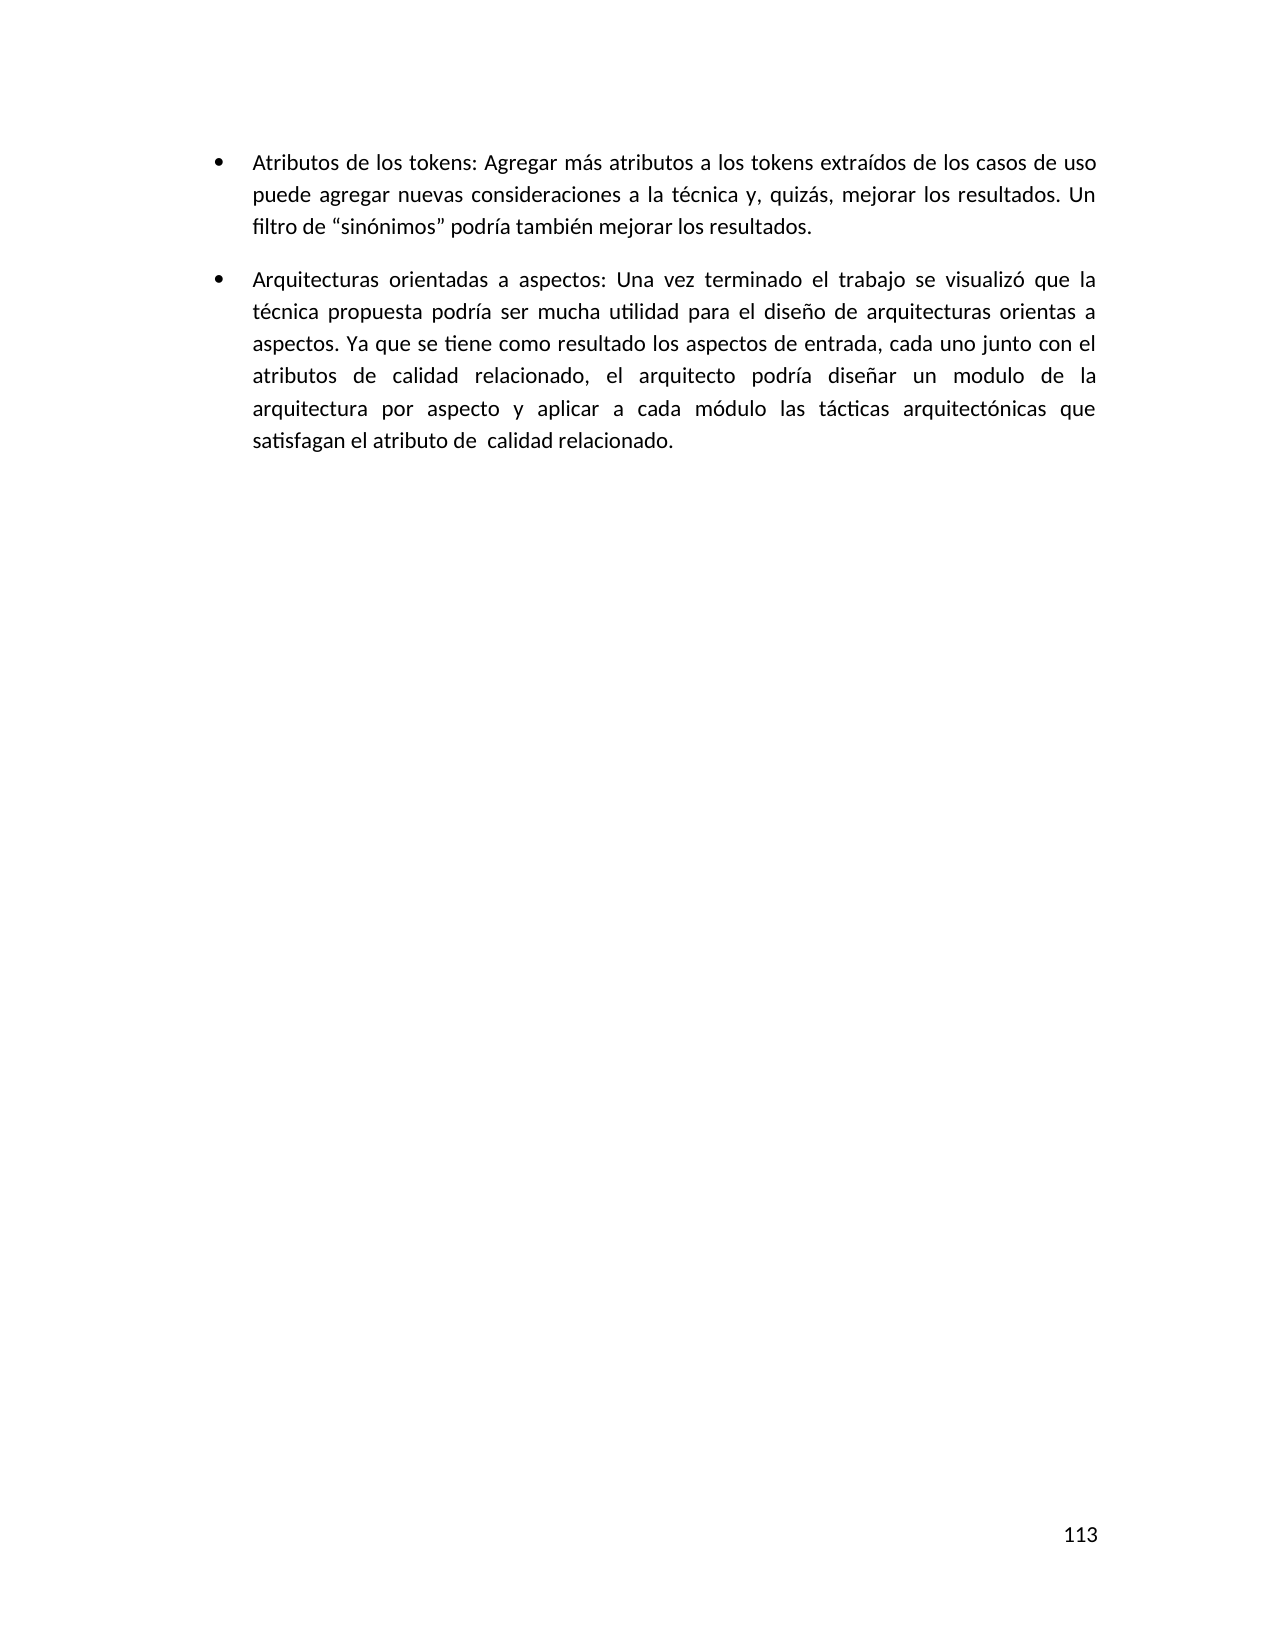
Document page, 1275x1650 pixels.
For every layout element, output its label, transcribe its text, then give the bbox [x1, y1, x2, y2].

list Atributos de los tokens: Agregar más atributos a los tokens extraídos de los casos de uso puede agregar nuevas consideraciones a la técnica y, quizás, mejorar los resultados. Un filtro de “sinónimos” podría también mejorar los resultados. [215, 148, 1098, 240]
list Arquitecturas orientadas a aspectos: Una vez terminado el trabajo se visualizó que la técnica propuesta podría ser mucha utilidad para el diseño de arquitecturas orientas a aspectos. Ya que se tiene como resultado los aspectos de entrada, cada uno junto con el atributos de calidad relacionado, el arquitecto podría diseñar un modulo de la arquitectura por aspecto y aplicar a cada módulo las tácticas arquitectónicas que satisfagan el atributo de calidad relacionado. [215, 265, 1098, 454]
